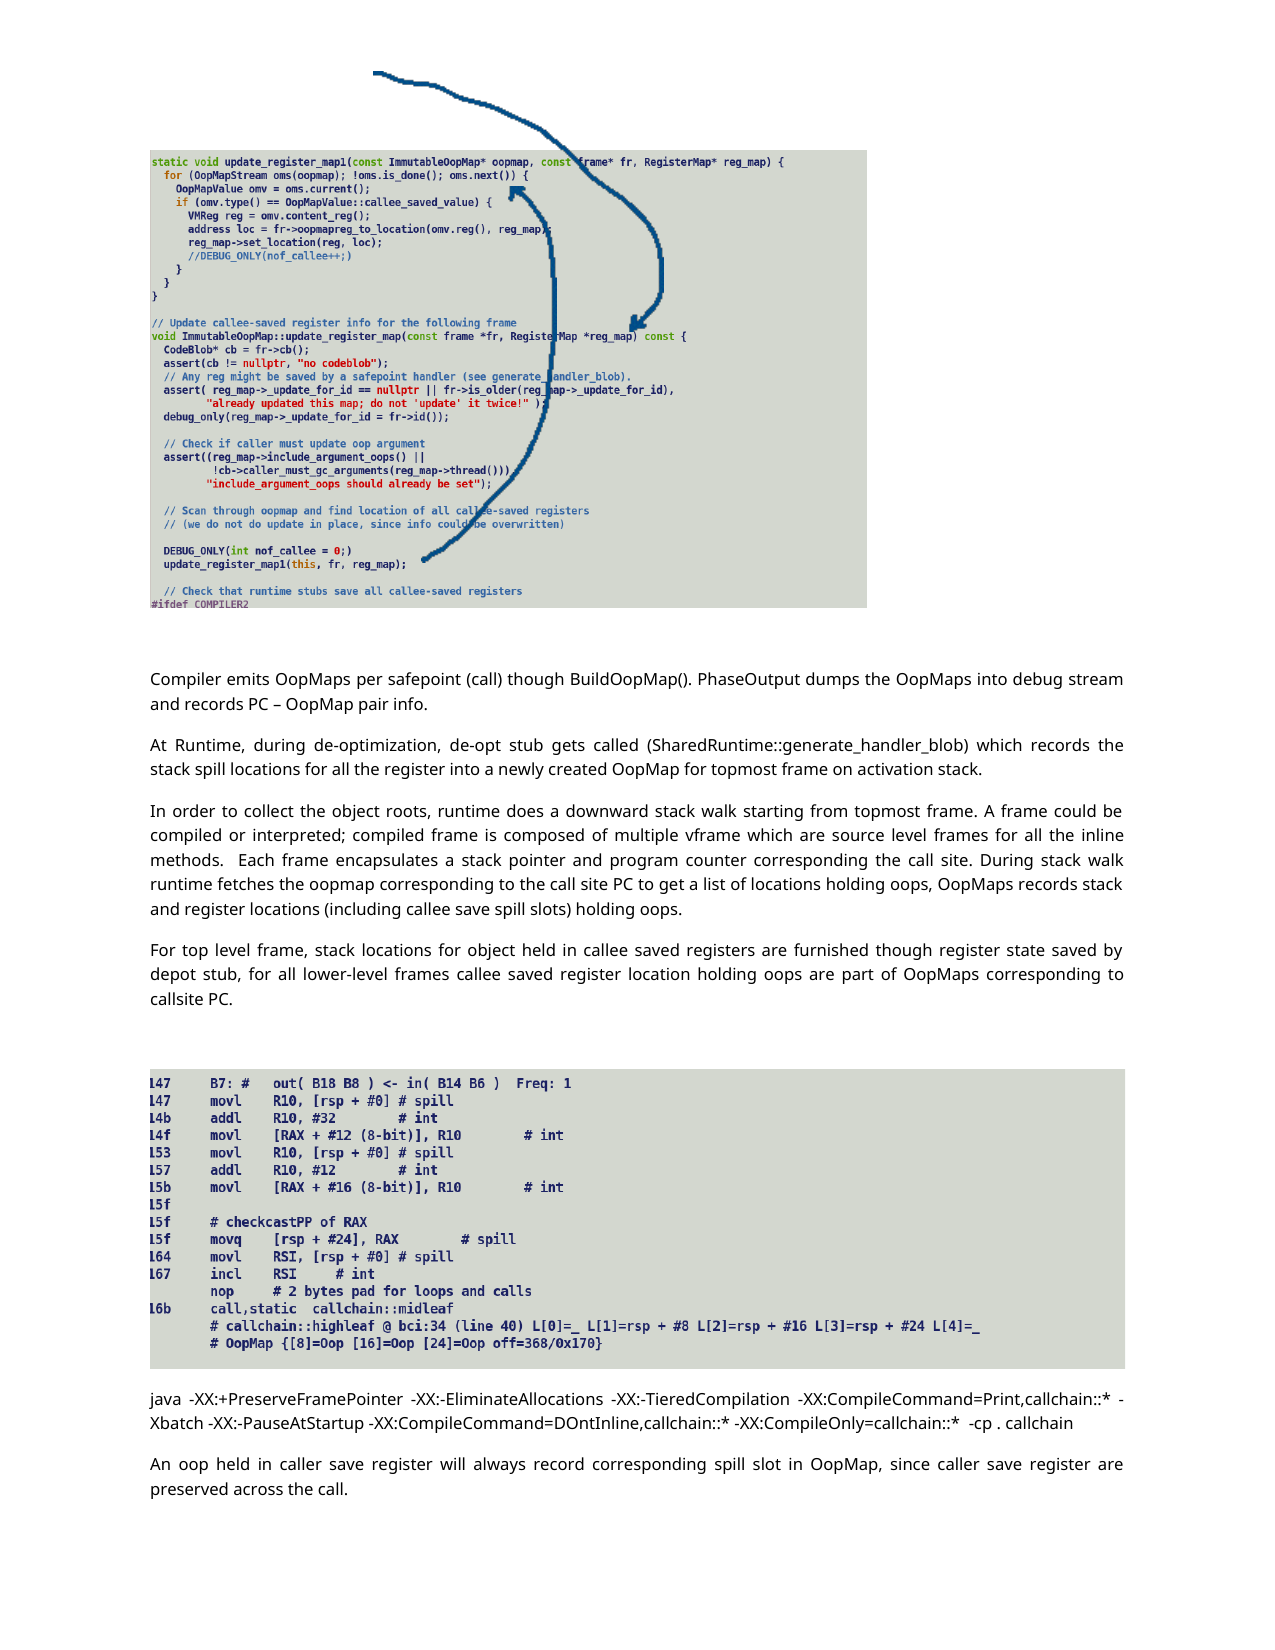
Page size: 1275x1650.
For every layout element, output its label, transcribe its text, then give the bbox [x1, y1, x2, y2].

text At Runtime, during de-optimization, de-opt stub gets called (SharedRuntime::generate_handler_blob) which records the stack spill locations for all the register into a newly created OopMap for topmost frame on activation stack. [150, 733, 1125, 781]
picture [150, 1069, 1125, 1369]
text java -XX:+PreserveFramePointer -XX:-EliminateAllocations -XX:-TieredCompilation -XX:CompileCommand=Print,callchain::* -Xbatch -XX:-PauseAtStartup -XX:CompileCommand=DOntInline,callchain::* -XX:CompileOnly=callchain::* -cp . callchain [150, 1387, 1125, 1434]
text An oop held in caller save register will always record corresponding spill slot in OopMap, since caller save register are preserved across the call. [150, 1453, 1125, 1500]
picture [150, 71, 867, 608]
text Compiler emits OopMaps per safepoint (call) though BuildOopMap(). PhaseOutput dumps the OopMaps into debug stream and records PC – OopMap pair info. [150, 668, 1125, 715]
text In order to collect the object roots, runtime does a downward stack walk starting from topmost frame. A frame could be compiled or interpreted; compiled frame is composed of multiple vframe which are source level frames for all the inline methods. Each frame encapsulates a stack pointer and program counter corresponding the call site. During stack walk runtime fetches the oopmap corresponding to the call site PC to get a list of locations holding oops, OopMaps records stack and register locations (including callee save spill slots) holding oops. [150, 799, 1125, 920]
text For top level frame, stack locations for object held in callee saved registers are furnished though register state saved by depot stub, for all lower-level frames callee saved register location holding oops are part of OopMaps corresponding to callsite PC. [150, 938, 1125, 1010]
